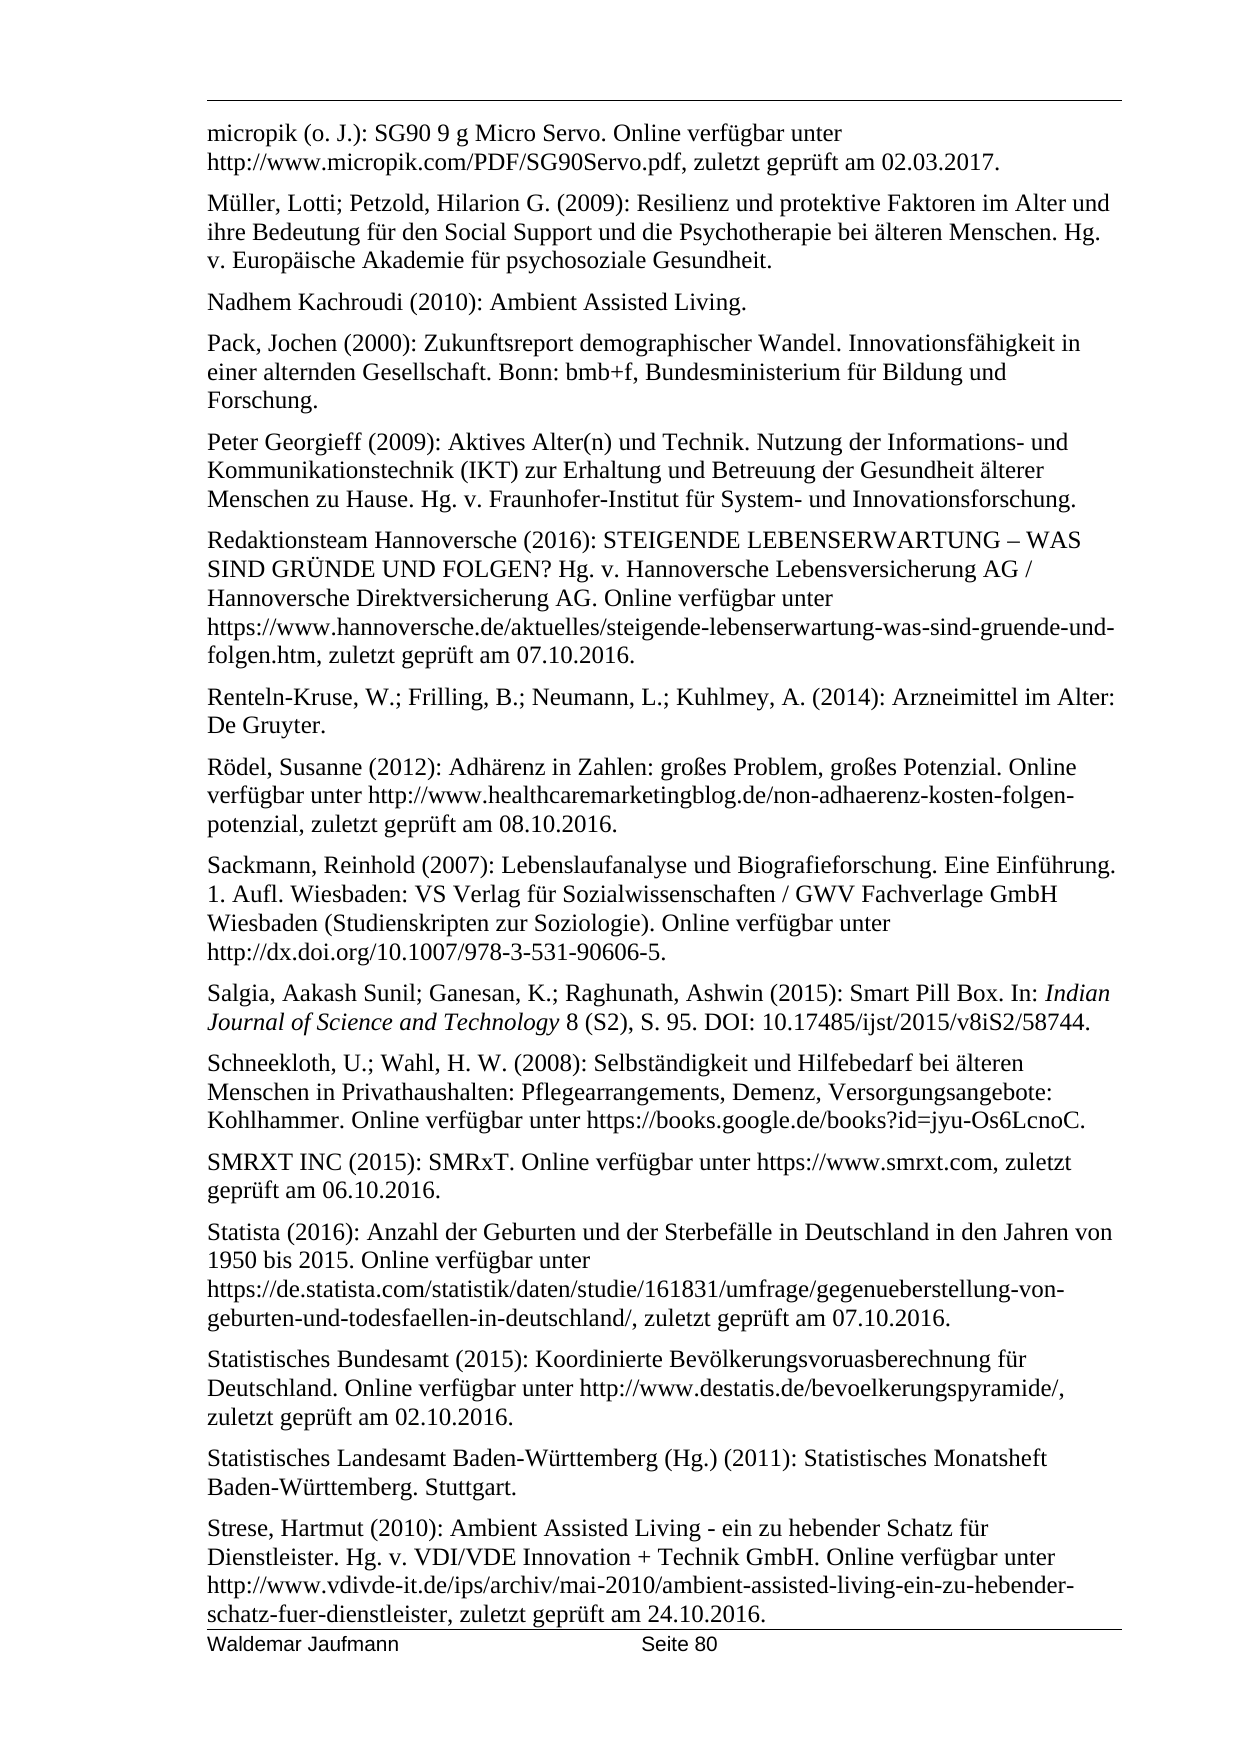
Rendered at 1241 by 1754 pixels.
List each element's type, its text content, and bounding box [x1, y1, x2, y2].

text Sackmann, Reinhold (2007): Lebenslaufanalyse und Biografieforschung. Eine Einführung. 1. Aufl. Wiesbaden: VS Verlag für Sozialwissenschaften / GWV Fachverlage GmbH Wiesbaden (Studienskripten zur Soziologie). Online verfügbar unter http://dx.doi.org/10.1007/978-3-531-90606-5. [207, 851, 1122, 966]
text Salgia, Aakash Sunil; Ganesan, K.; Raghunath, Ashwin (2015): Smart Pill Box. In: Indian Journal of Science and Technology 8 (S2), S. 95. DOI: 10.17485/ijst/2015/v8iS2/58744. [207, 978, 1122, 1036]
text Nadhem Kachroudi (2010): Ambient Assisted Living. [207, 287, 1122, 316]
text Peter Georgieff (2009): Aktives Alter(n) und Technik. Nutzung der Informations- und Kommunikationstechnik (IKT) zur Erhaltung und Betreuung der Gesundheit älterer Menschen zu Hause. Hg. v. Fraunhofer-Institut für System- und Innovationsforschung. [207, 427, 1122, 513]
text Schneekloth, U.; Wahl, H. W. (2008): Selbständigkeit und Hilfebedarf bei älteren Menschen in Privathaushalten: Pflegearrangements, Demenz, Versorgungsangebote: Kohlhammer. Online verfügbar unter https://books.google.de/books?id=jyu-Os6LcnoC. [207, 1048, 1122, 1134]
text Statistisches Landesamt Baden-Württemberg (Hg.) (2011): Statistisches Monatsheft Baden-Württemberg. Stuttgart. [207, 1443, 1122, 1501]
text Müller, Lotti; Petzold, Hilarion G. (2009): Resilienz und protektive Faktoren im Alter und ihre Bedeutung für den Social Support und die Psychotherapie bei älteren Menschen. Hg. v. Europäische Akademie für psychosoziale Gesundheit. [207, 188, 1122, 274]
text SMRXT INC (2015): SMRxT. Online verfügbar unter https://www.smrxt.com, zuletzt geprüft am 06.10.2016. [207, 1147, 1122, 1204]
text Strese, Hartmut (2010): Ambient Assisted Living - ein zu hebender Schatz für Dienstleister. Hg. v. VDI/VDE Innovation + Technik GmbH. Online verfügbar unter http://www.vdivde-it.de/ips/archiv/mai-2010/ambient-assisted-living-ein-zu-hebender-schatz-fuer-dienstleister, zuletzt geprüft am 24.10.2016. [207, 1513, 1122, 1628]
text Renteln-Kruse, W.; Frilling, B.; Neumann, L.; Kuhlmey, A. (2014): Arzneimittel im Alter: De Gruyter. [207, 682, 1122, 739]
text Statistisches Bundesamt (2015): Koordinierte Bevölkerungsvoruasberechnung für Deutschland. Online verfügbar unter http://www.destatis.de/bevoelkerungspyramide/, zuletzt geprüft am 02.10.2016. [207, 1344, 1122, 1431]
text micropik (o. J.): SG90 9 g Micro Servo. Online verfügbar unter http://www.micropik.com/PDF/SG90Servo.pdf, zuletzt geprüft am 02.03.2017. [207, 118, 1122, 176]
text Rödel, Susanne (2012): Adhärenz in Zahlen: großes Problem, großes Potenzial. Online verfügbar unter http://www.healthcaremarketingblog.de/non-adhaerenz-kosten-folgen-potenzial, zuletzt geprüft am 08.10.2016. [207, 752, 1122, 838]
text Redaktionsteam Hannoversche (2016): STEIGENDE LEBENSERWARTUNG – WAS SIND GRÜNDE UND FOLGEN? Hg. v. Hannoversche Lebensversicherung AG / Hannoversche Direktversicherung AG. Online verfügbar unter https://www.hannoversche.de/aktuelles/steigende-lebenserwartung-was-sind-gruende-und-folgen.htm, zuletzt geprüft am 07.10.2016. [207, 526, 1122, 669]
text Pack, Jochen (2000): Zukunftsreport demographischer Wandel. Innovationsfähigkeit in einer alternden Gesellschaft. Bonn: bmb+f, Bundesministerium für Bildung und Forschung. [207, 328, 1122, 414]
text Statista (2016): Anzahl der Geburten und der Sterbefälle in Deutschland in den Jahren von 1950 bis 2015. Online verfügbar unter https://de.statista.com/statistik/daten/studie/161831/umfrage/gegenueberstellung-von-geburten-und-todesfaellen-in-deutschland/, zuletzt geprüft am 07.10.2016. [207, 1217, 1122, 1332]
